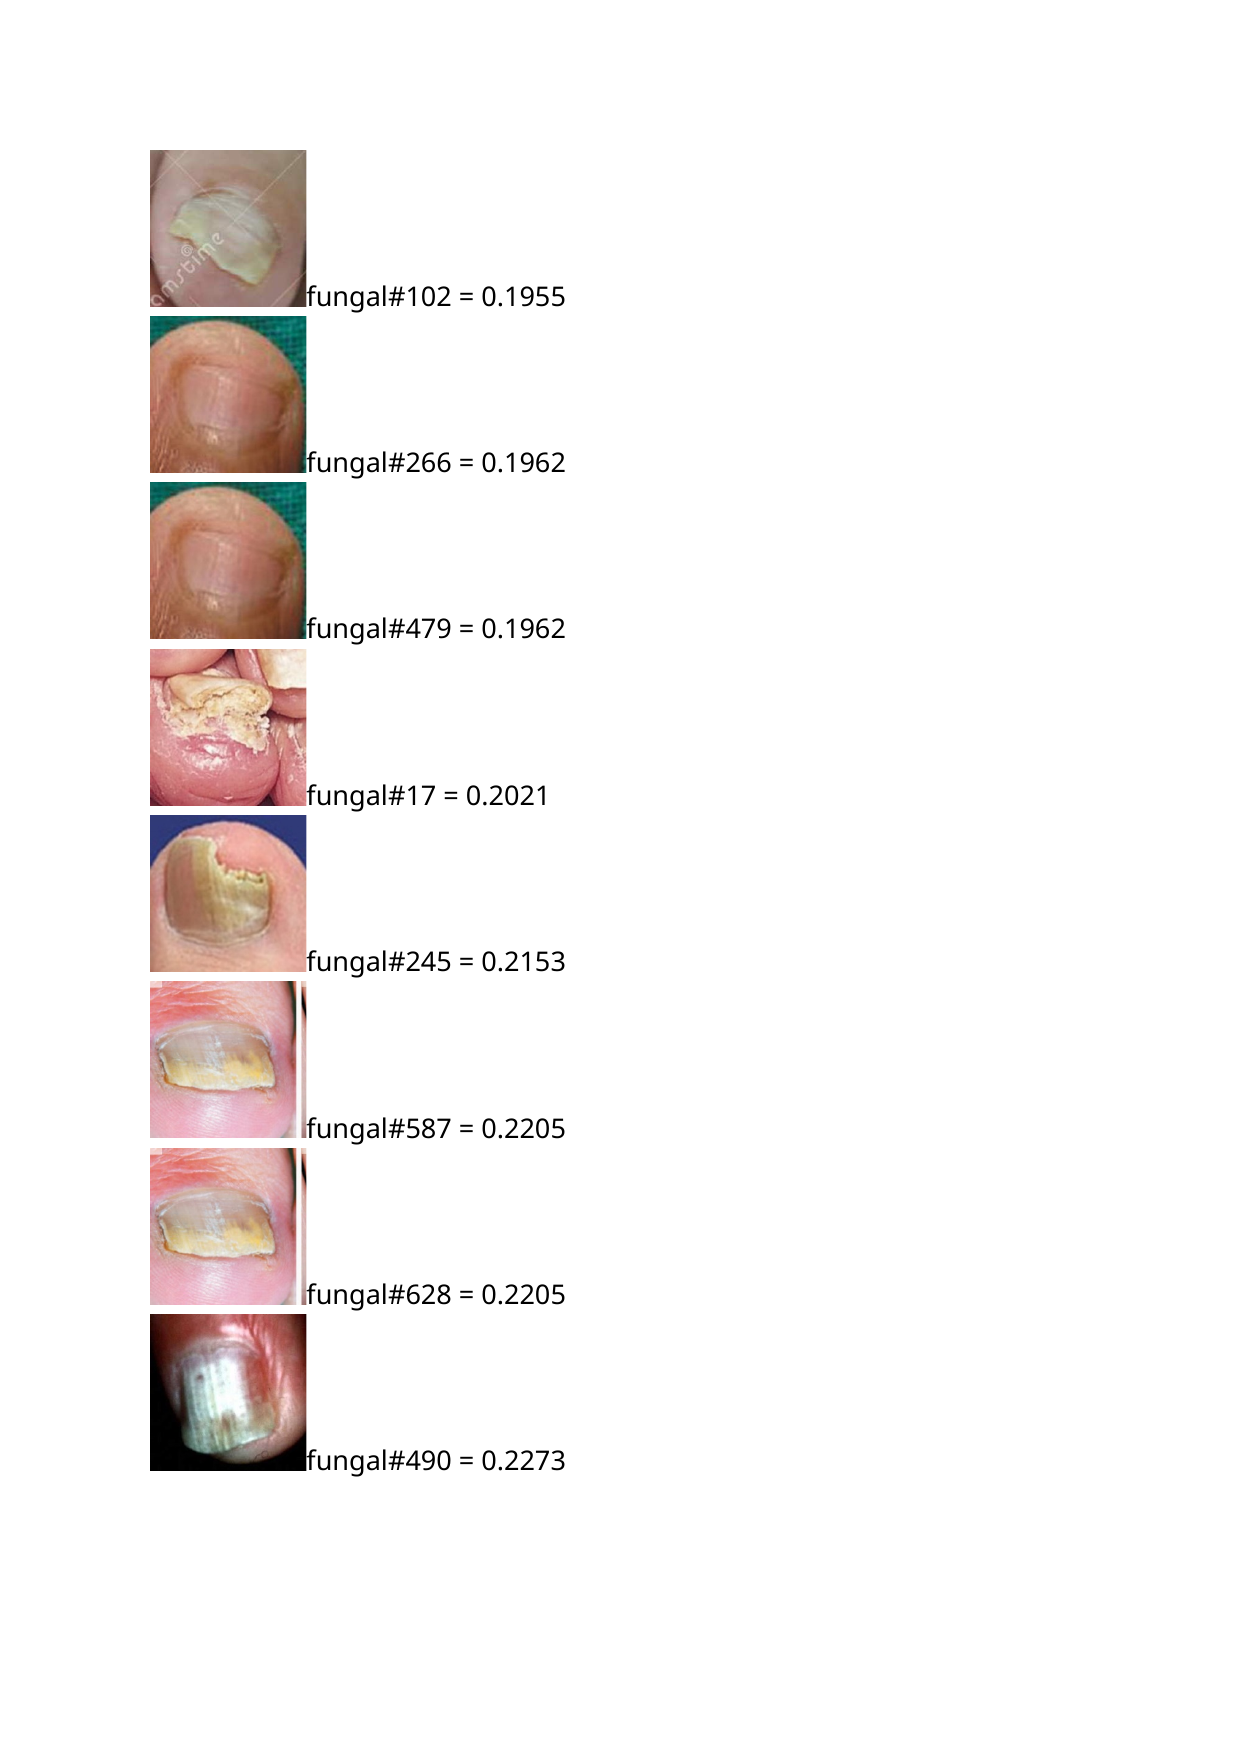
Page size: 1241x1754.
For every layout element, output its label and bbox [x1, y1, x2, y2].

picture [150, 1314, 307, 1471]
picture [150, 649, 307, 806]
picture [150, 482, 307, 639]
picture [150, 815, 307, 972]
picture [150, 981, 307, 1138]
text [150, 150, 1090, 1479]
picture [150, 150, 307, 307]
picture [150, 316, 307, 473]
picture [150, 1148, 307, 1305]
